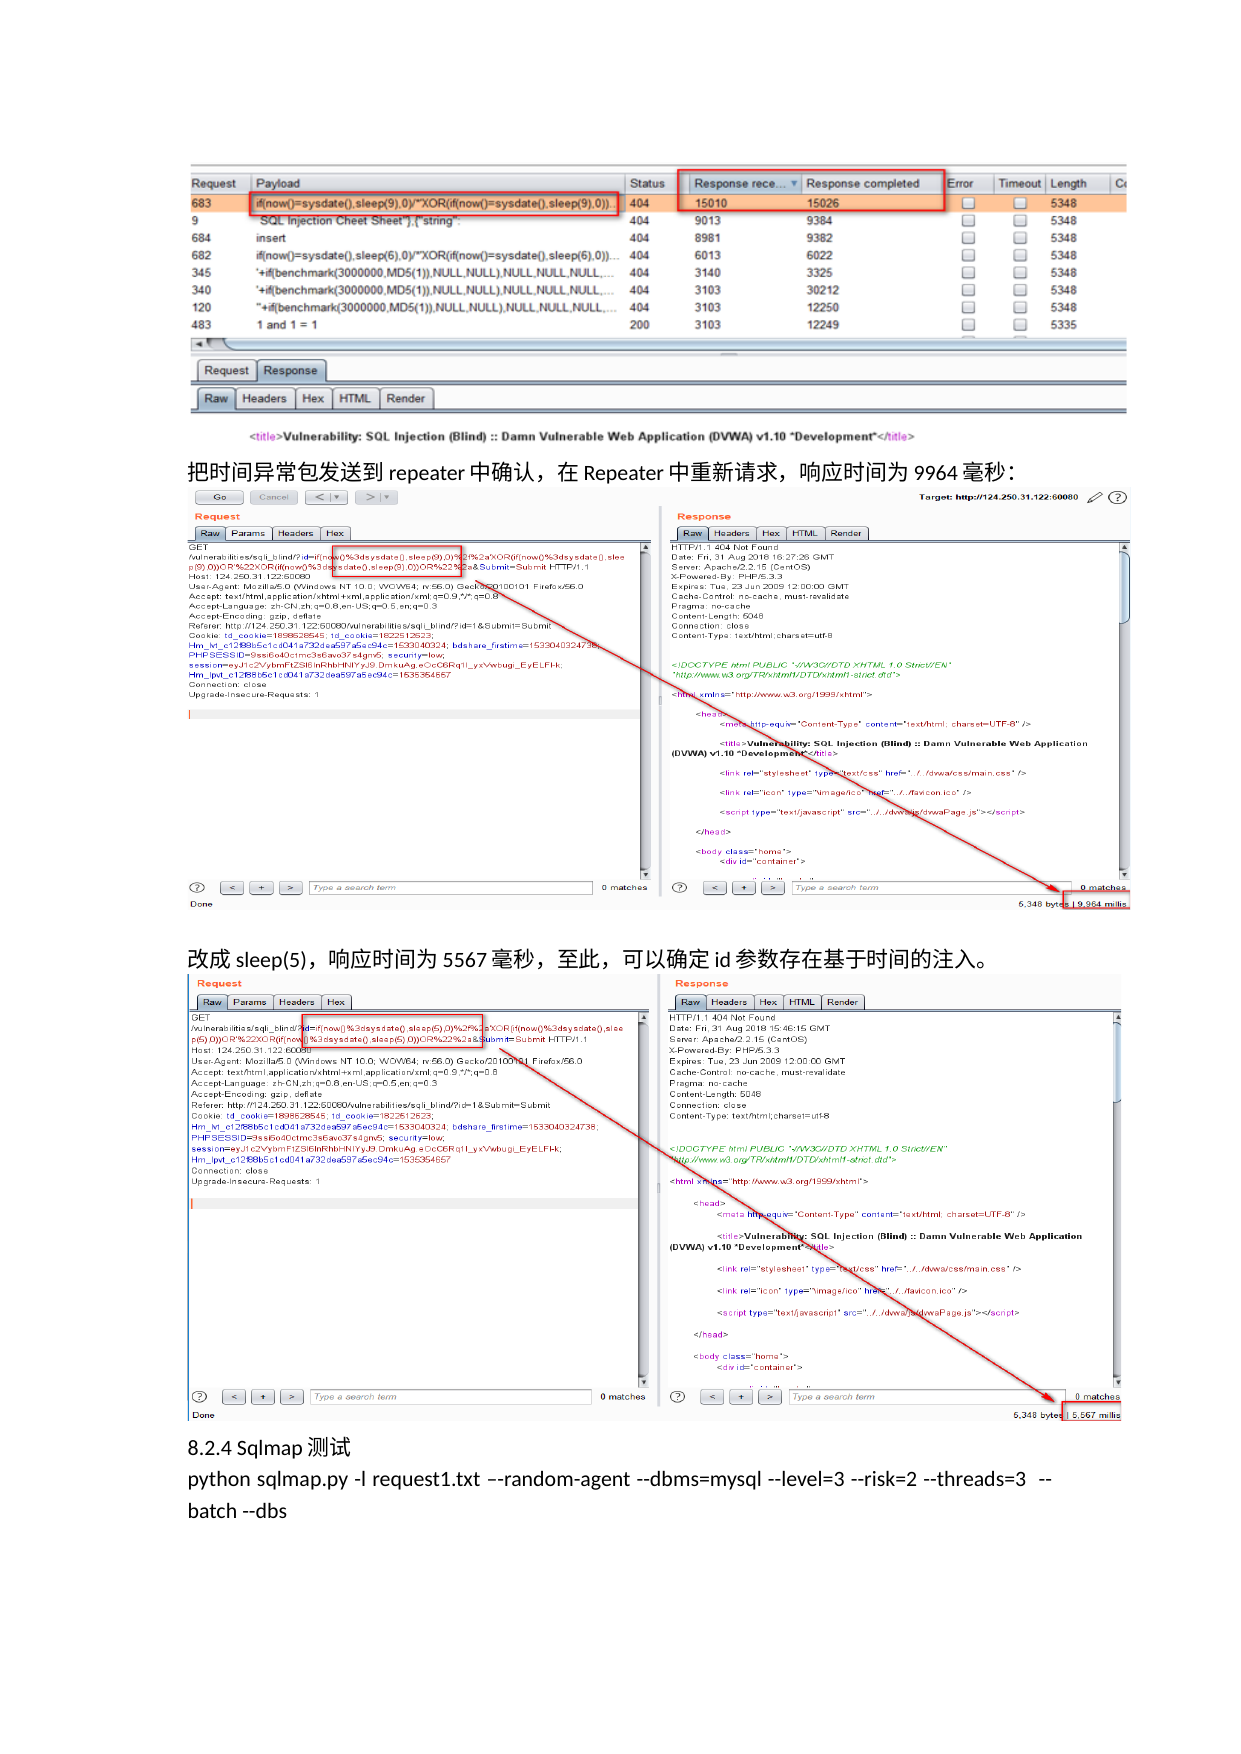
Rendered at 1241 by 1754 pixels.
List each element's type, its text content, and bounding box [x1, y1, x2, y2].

picture [187, 974, 1122, 1421]
picture [187, 487, 1131, 910]
text python sqlmap.py -l request1.txt –-random-agent --dbms=mysql --level=3 --risk=2 --threads=3 --batch --dbs [187, 1462, 1053, 1527]
picture [187, 162, 1132, 447]
text 把时间异常包发送到repeater中确认，在Repeater中重新请求，响应时间为9964毫秒： [187, 454, 1053, 487]
text 改成sleep(5)，响应时间为5567毫秒，至此，可以确定id参数存在基于时间的注入。 [187, 942, 1053, 974]
text 8.2.4 Sqlmap测试 [187, 1429, 1053, 1462]
